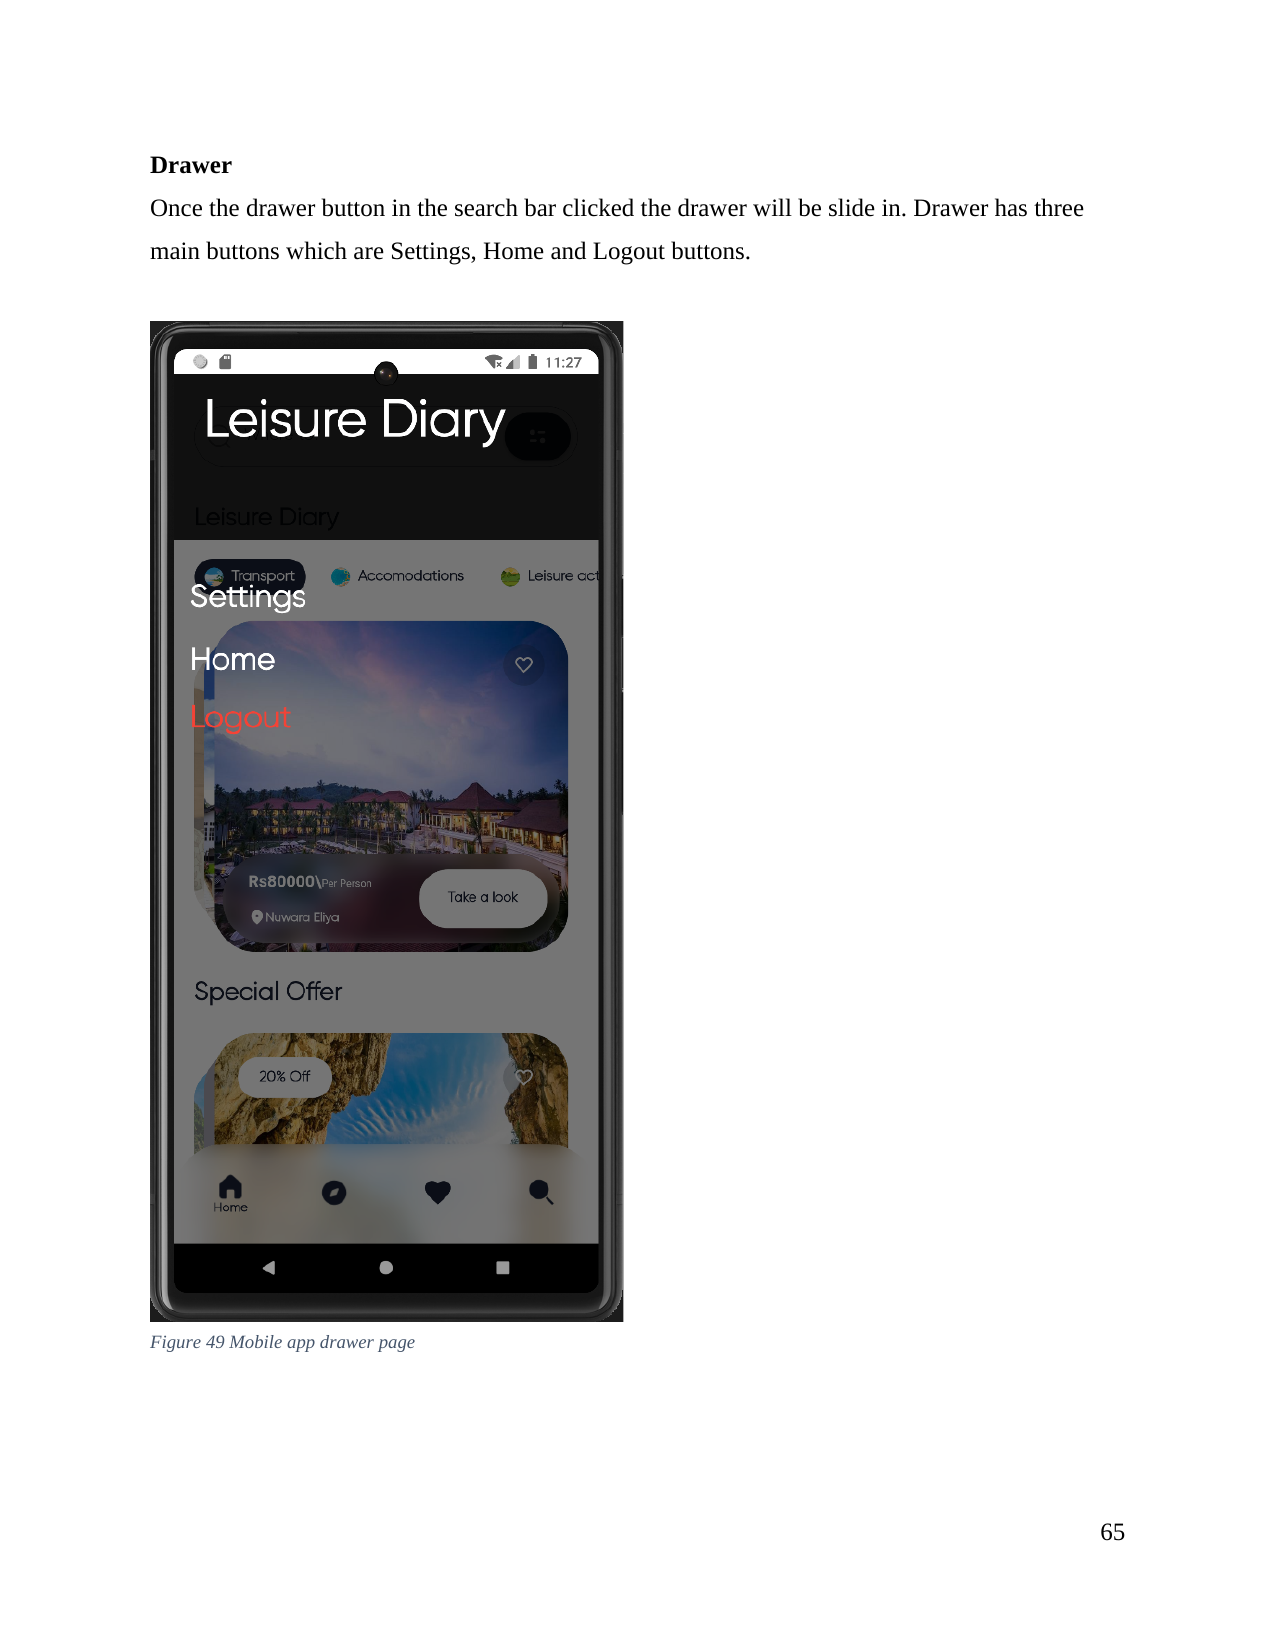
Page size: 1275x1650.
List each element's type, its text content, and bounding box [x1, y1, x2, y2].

text Drawer [150, 150, 1125, 179]
text Once the drawer button in the search bar clicked the drawer will be slide in. Drawer has three main buttons which are Settings, Home and Logout buttons. [150, 193, 1125, 265]
picture [150, 321, 624, 1322]
